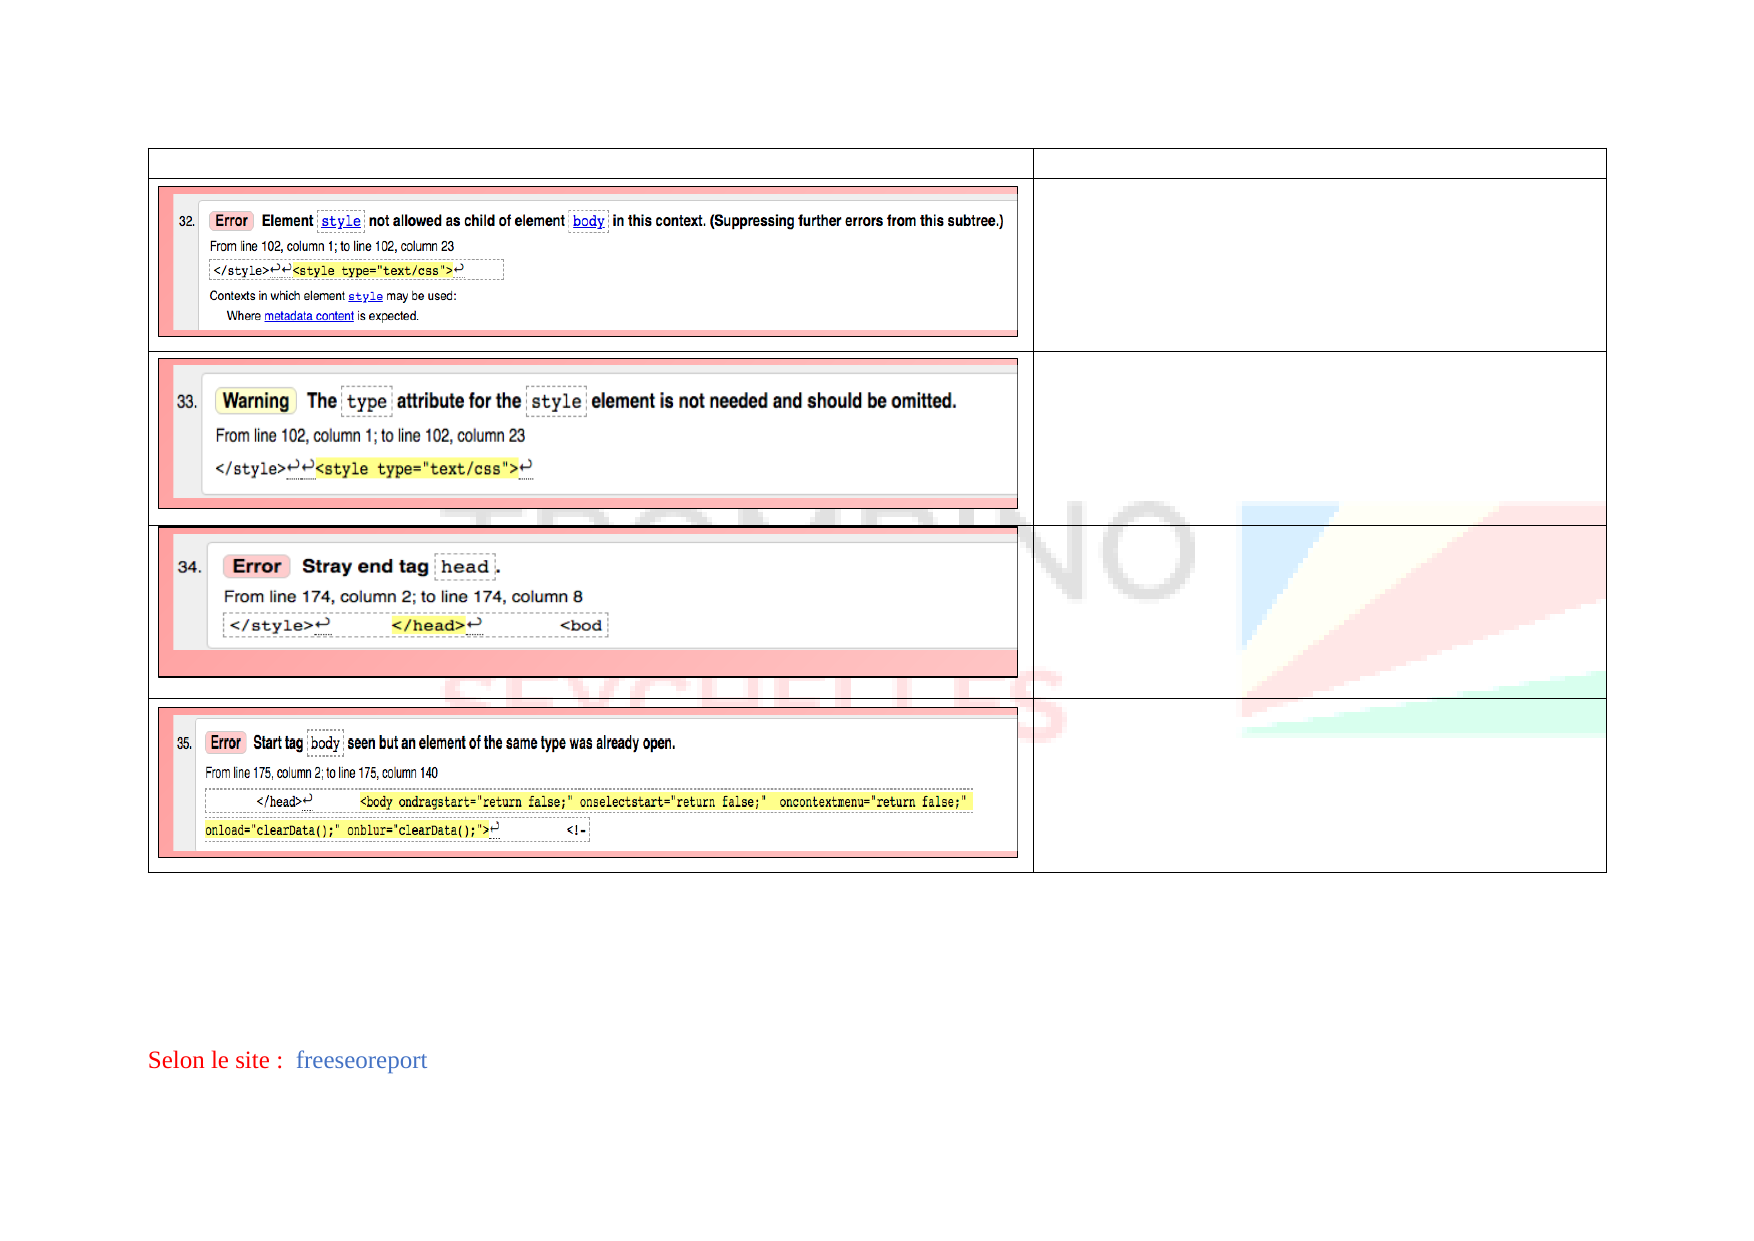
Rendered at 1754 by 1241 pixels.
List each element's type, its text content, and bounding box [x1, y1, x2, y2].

text Selon le site : freeseoreport [148, 1045, 1606, 1074]
table_cell [1034, 352, 1606, 524]
table_cell [1034, 149, 1606, 177]
table_cell [149, 526, 1033, 698]
picture [173, 365, 1018, 498]
table_cell [149, 179, 1033, 351]
table_cell [149, 149, 1033, 177]
table_cell [1034, 526, 1606, 698]
table_cell [1034, 699, 1606, 872]
picture [173, 534, 1018, 650]
table_cell [149, 352, 1033, 524]
picture [173, 715, 1018, 851]
table_cell [1034, 179, 1606, 351]
table_cell [149, 699, 1033, 872]
picture [173, 194, 1018, 330]
